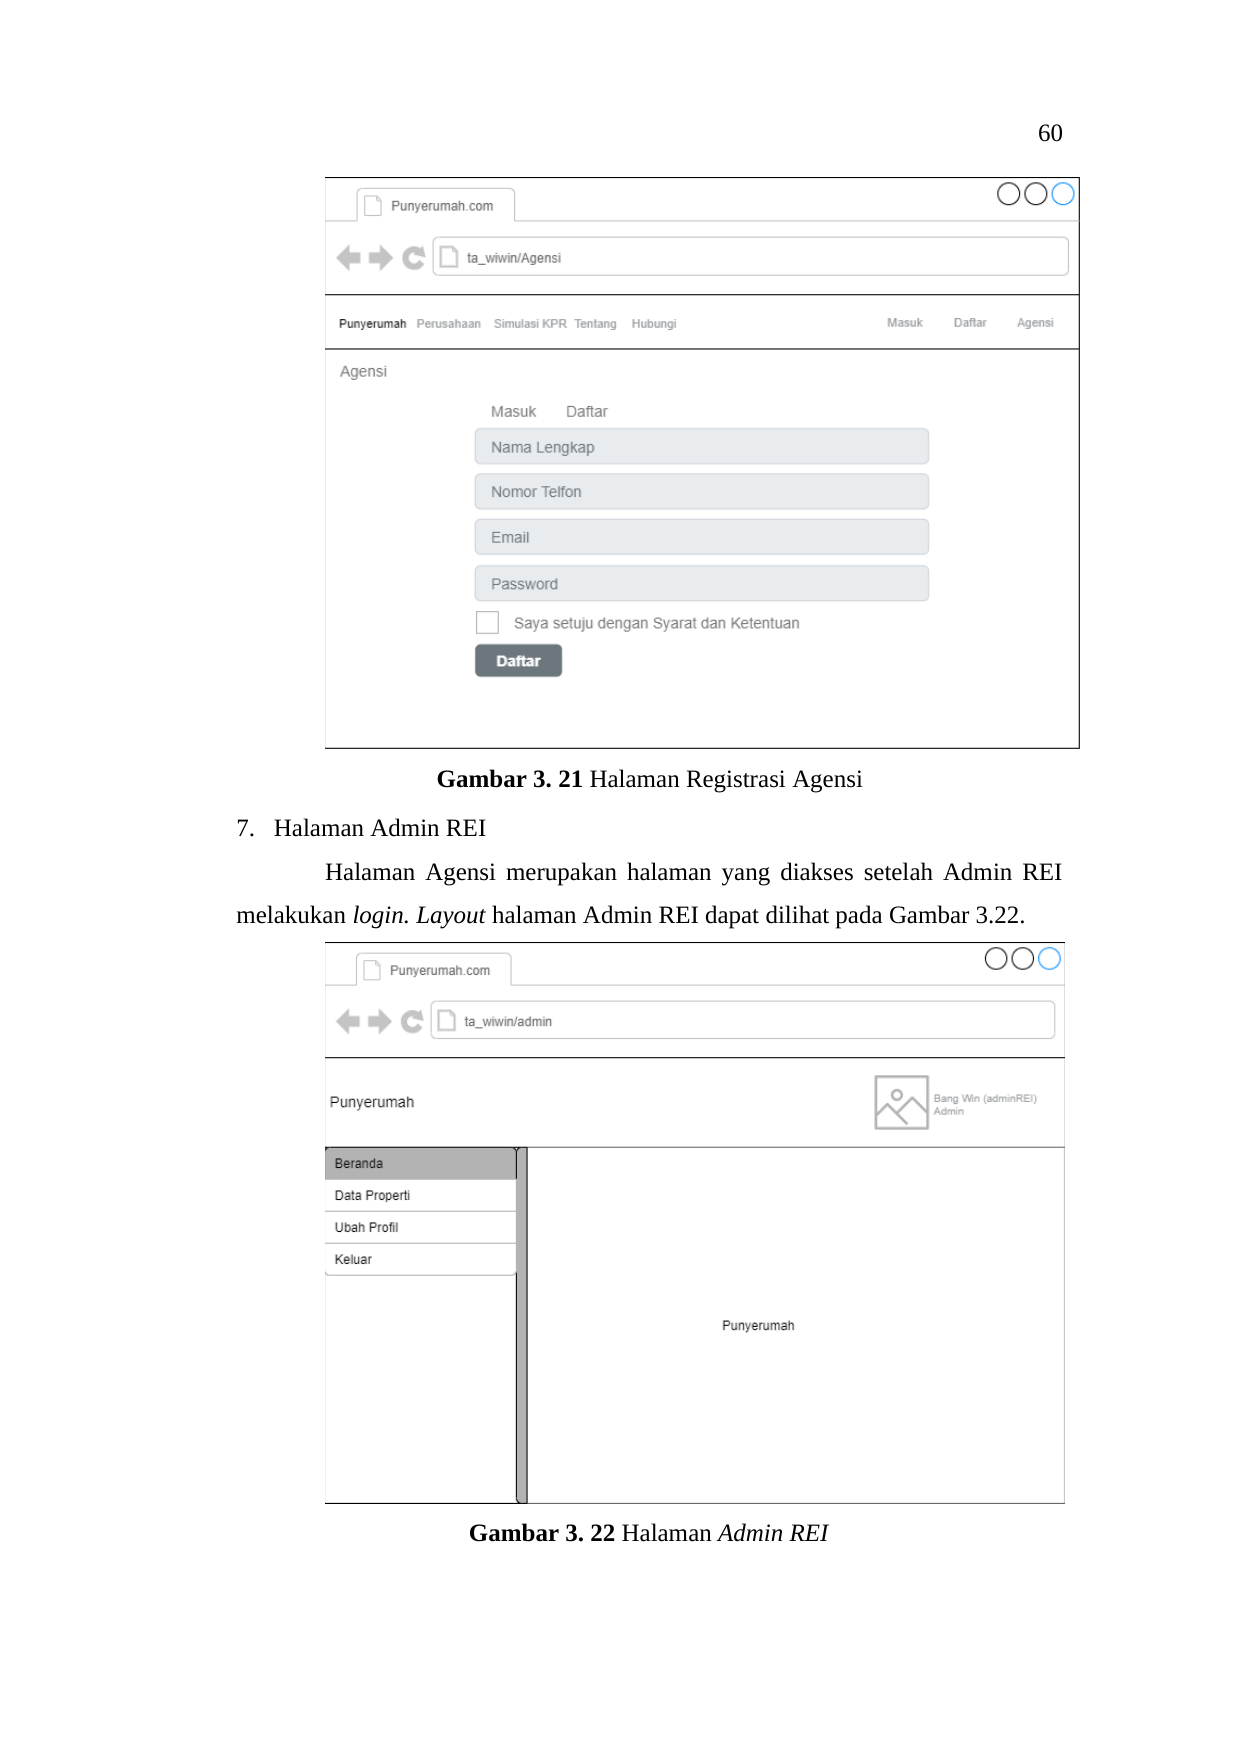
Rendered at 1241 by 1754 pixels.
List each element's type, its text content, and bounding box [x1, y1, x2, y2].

picture [325, 177, 1081, 750]
picture [325, 942, 1065, 1504]
text Gambar 3. 21 Halaman Registrasi Agensi [236, 764, 1063, 793]
list Halaman Admin REI [236, 813, 1063, 842]
text Gambar 3. 22 Halaman Admin REI [236, 1518, 1063, 1546]
text Halaman Agensi merupakan halaman yang diakses setelah Admin REI melakukan login. Layout halaman Admin REI dapat dilihat pada Gambar 3.22. [236, 857, 1063, 928]
